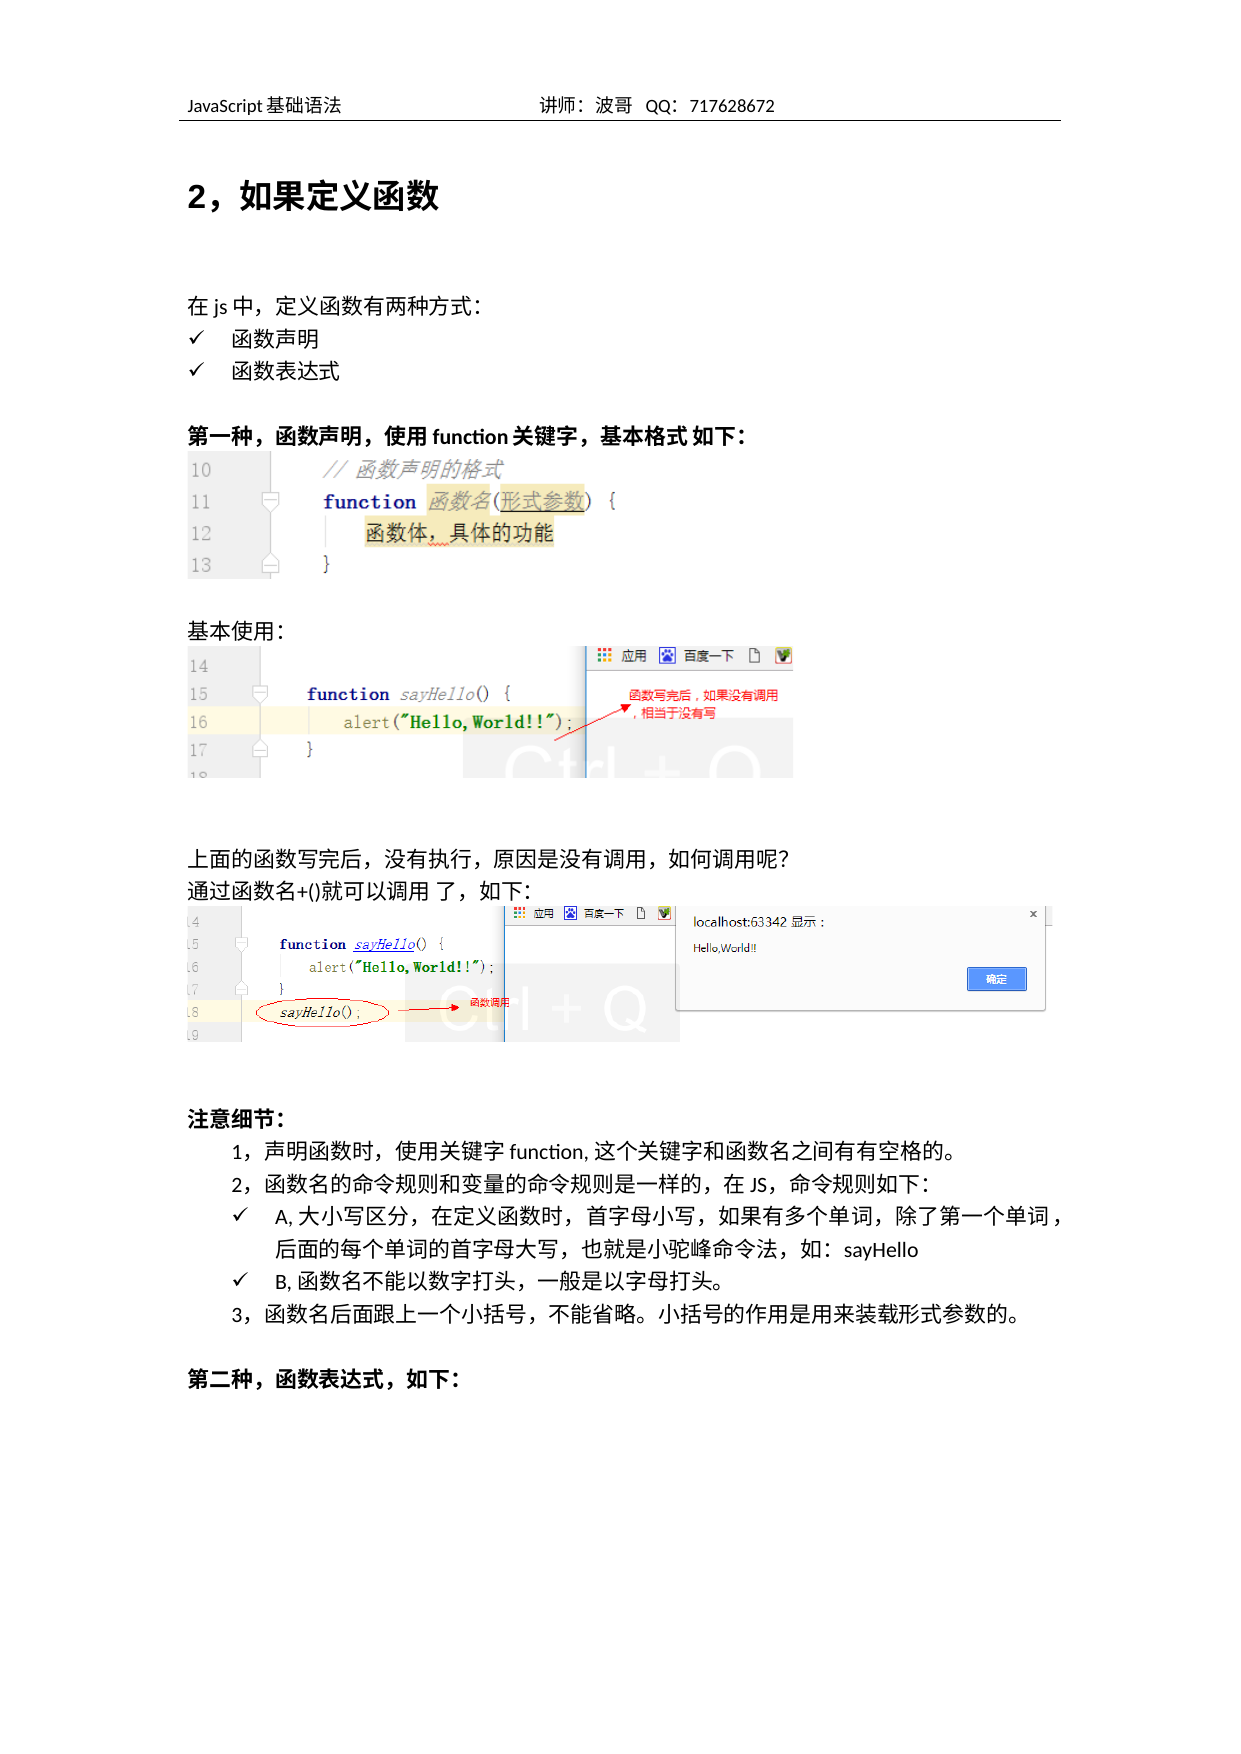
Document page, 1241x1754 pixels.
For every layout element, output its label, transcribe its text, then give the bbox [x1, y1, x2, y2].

list 注意细节： [187, 1101, 1053, 1134]
list 上面的函数写完后，没有执行，原因是没有调用，如何调用呢？ [187, 841, 1053, 874]
picture [187, 451, 636, 579]
list B, 函数名不能以数字打头，一般是以字母打头。 [231, 1264, 1053, 1296]
list 函数声明 [187, 321, 1053, 354]
list 函数表达式 [187, 354, 1053, 386]
subtitle 2，如果定义函数 [187, 162, 1053, 227]
list A, 大小写区分，在定义函数时，首字母小写，如果有多个单词，除了第一个单词，后面的每个单词的首字母大写，也就是小驼峰命令法，如：sayHello [231, 1199, 1053, 1264]
list 2，函数名的命令规则和变量的命令规则是一样的，在JS，命令规则如下： [187, 1166, 1053, 1199]
list 第一种，函数声明，使用function关键字，基本格式 如下： [187, 419, 1053, 451]
list 1，声明函数时，使用关键字function, 这个关键字和函数名之间有有空格的。 [187, 1134, 1053, 1166]
list 3，函数名后面跟上一个小括号，不能省略。小括号的作用是用来装载形式参数的。 [231, 1296, 1053, 1329]
list 第二种，函数表达式，如下： [187, 1361, 1053, 1394]
picture [187, 906, 1053, 1042]
list 通过函数名+()就可以调用 了，如下： [187, 874, 1053, 906]
text 在js中，定义函数有两种方式： [187, 289, 1053, 321]
picture [187, 646, 794, 778]
list 基本使用： [187, 614, 1053, 646]
